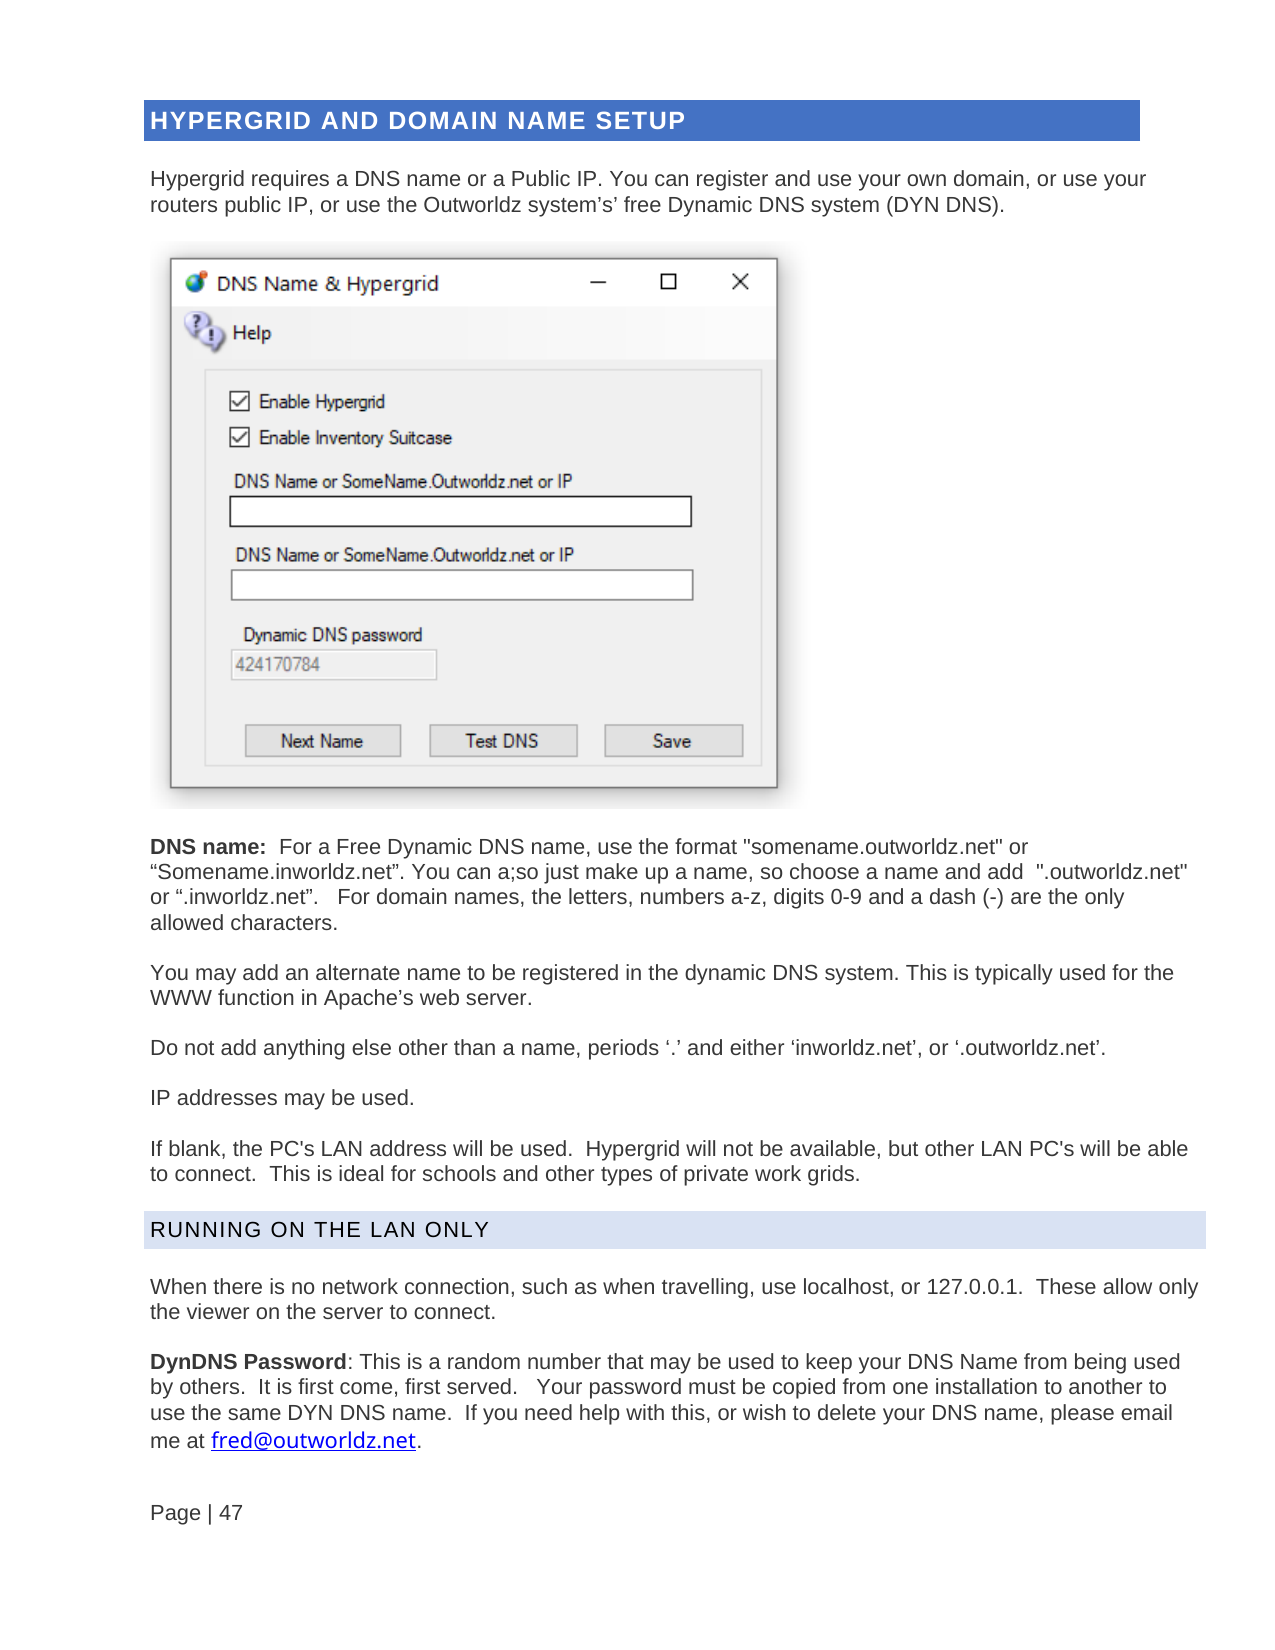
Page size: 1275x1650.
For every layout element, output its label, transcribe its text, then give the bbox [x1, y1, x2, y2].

text Do not add anything else other than a name, periods ‘.’ and either ‘inworldz.net’, or ‘.outworldz.net’. [150, 1035, 1200, 1060]
text Hypergrid requires a DNS name or a Public IP. You can register and use your own domain, or use your routers public IP, or use the Outworldz system’s’ free Dynamic DNS system (DYN DNS). [150, 166, 1200, 217]
text When there is no network connection, such as when travelling, use localhost, or 127.0.0.1. These allow only the viewer on the server to connect. [150, 1274, 1200, 1324]
text DynDNS Password: This is a random number that may be used to keep your DNS Name from being used by others. It is first come, first served. Your password must be copied from one installation to another to use the same DYN DNS name. If you need help with this, or wish to delete your DNS name, please email me at fred@outworldz.net. [150, 1349, 1200, 1454]
subtitle Hypergrid and Domain Name Setup [150, 106, 1134, 135]
picture [150, 241, 811, 809]
subtitle Running on the LAN only [150, 1217, 1200, 1242]
text You may add an alternate name to be registered in the dynamic DNS system. This is typically used for the WWW function in Apache’s web server. [150, 960, 1200, 1010]
text If blank, the PC's LAN address will be used. Hypergrid will not be available, but other LAN PC's will be able to connect. This is ideal for schools and other types of private work grids. [150, 1136, 1200, 1186]
text IP addresses may be used. [150, 1085, 1200, 1111]
text DNS name: For a Free Dynamic DNS name, use the format "somename.outworldz.net" or “Somename.inworldz.net”. You can a;so just make up a name, so choose a name and add ".outworldz.net" or “.inworldz.net”. For domain names, the letters, numbers a-z, digits 0-9 and a dash (-) are the only allowed characters. [150, 834, 1200, 935]
